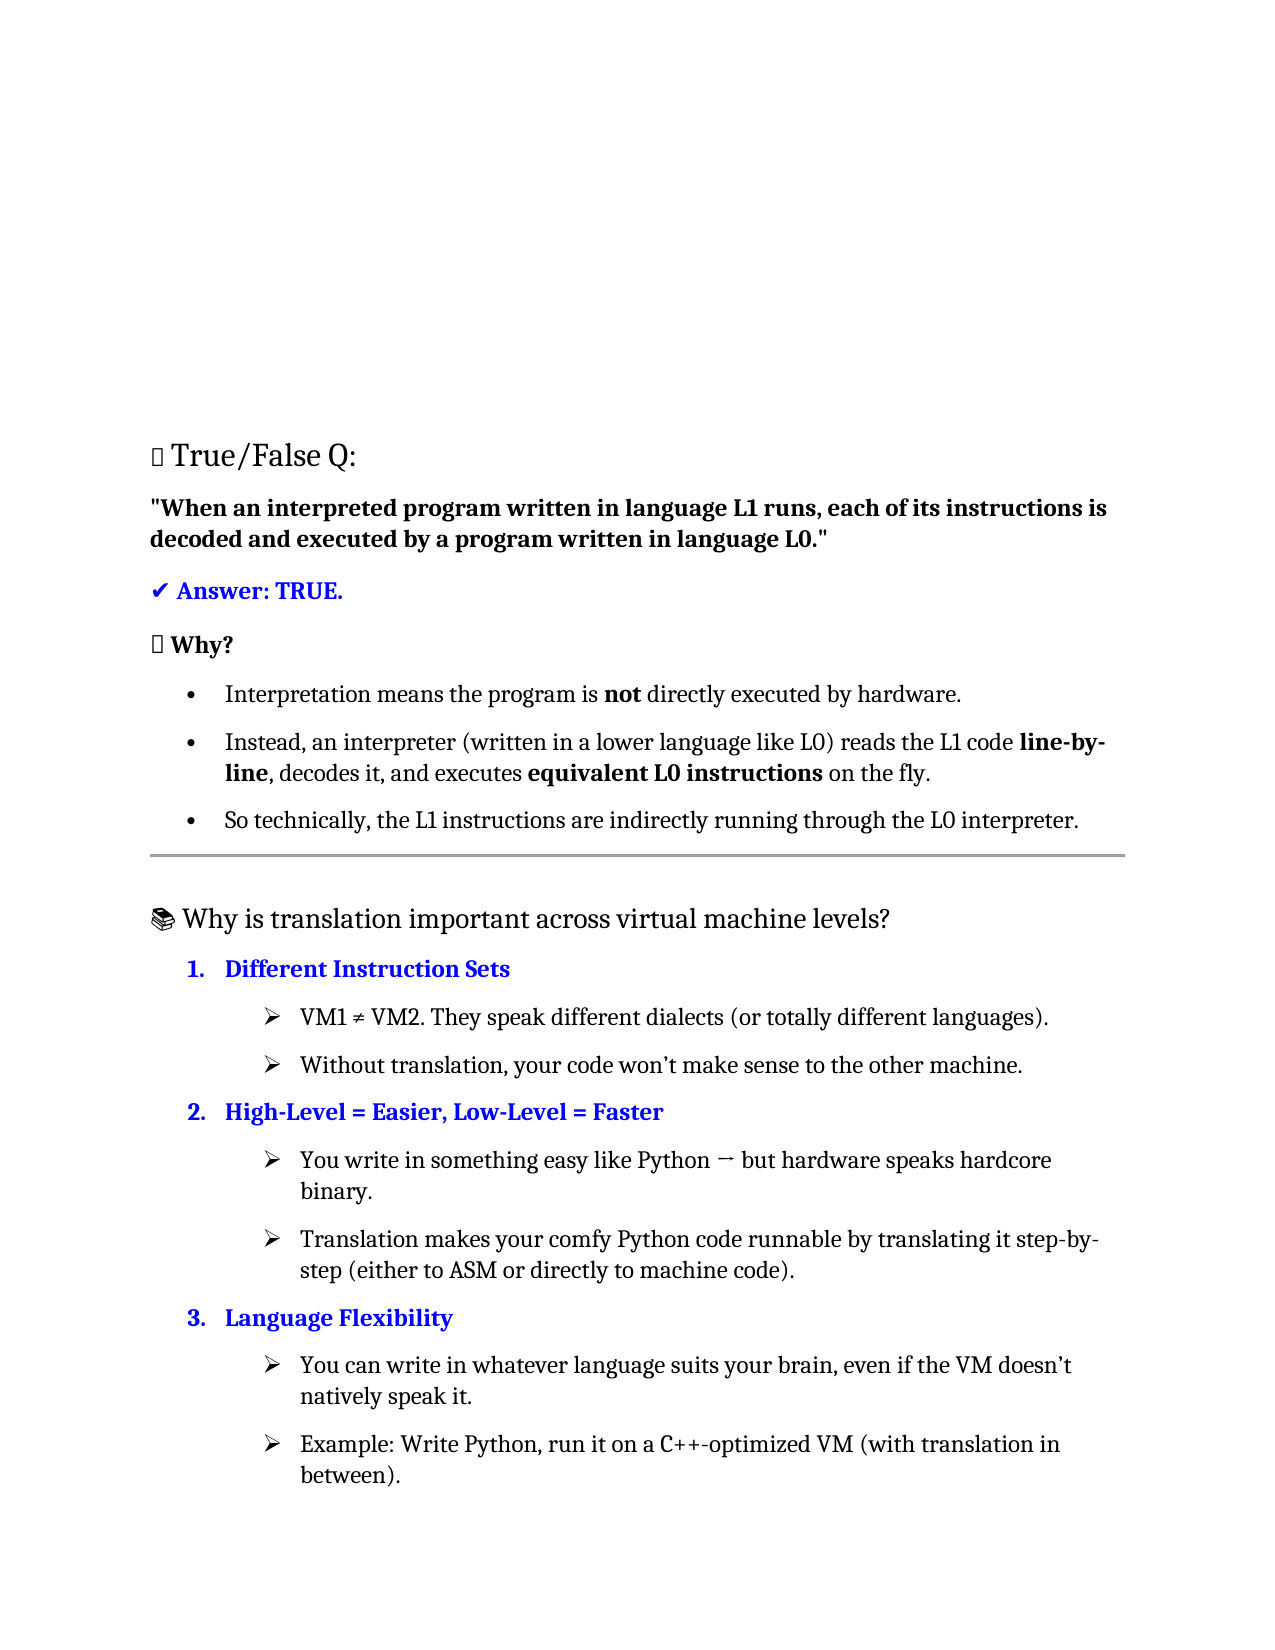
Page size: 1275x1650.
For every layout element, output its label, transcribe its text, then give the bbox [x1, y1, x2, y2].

list Language Flexibility [187, 1303, 1125, 1332]
list Different Instruction Sets [187, 955, 1125, 984]
text ✔️ Answer: TRUE. [150, 573, 1125, 607]
list Example: Write Python, run it on a C++-optimized VM (with translation in between). [262, 1430, 1125, 1490]
list Translation makes your comfy Python code runnable by translating it step-by-step (either to ASM or directly to machine code). [262, 1225, 1125, 1284]
text "When an interpreted program written in language L1 runs, each of its instructions is decoded and executed by a program written in language L0." [150, 494, 1125, 554]
list High-Level = Easier, Low-Level = Faster [187, 1098, 1125, 1127]
list Without translation, your code won’t make sense to the other machine. [262, 1051, 1125, 1079]
text 🧠 Why? [150, 626, 1125, 661]
list Interpretation means the program is not directly executed by hardware. [187, 680, 1125, 709]
text ✅ True/False Q: [150, 436, 1125, 474]
list So technically, the L1 instructions are indirectly running through the L0 interpreter. [187, 806, 1125, 835]
text 📚 Why is translation important across virtual machine levels? [150, 902, 1125, 936]
list You can write in whatever language suits your brain, even if the VM doesn’t natively speak it. [262, 1351, 1125, 1411]
list VM1 ≠ VM2. They speak different dialects (or totally different languages). [262, 1003, 1125, 1032]
list You write in something easy like Python → but hardware speaks hardcore binary. [262, 1146, 1125, 1206]
list Instead, an interpreter (written in a lower language like L0) reads the L1 code line-by-line, decodes it, and executes equivalent L0 instructions on the fly. [187, 728, 1125, 787]
